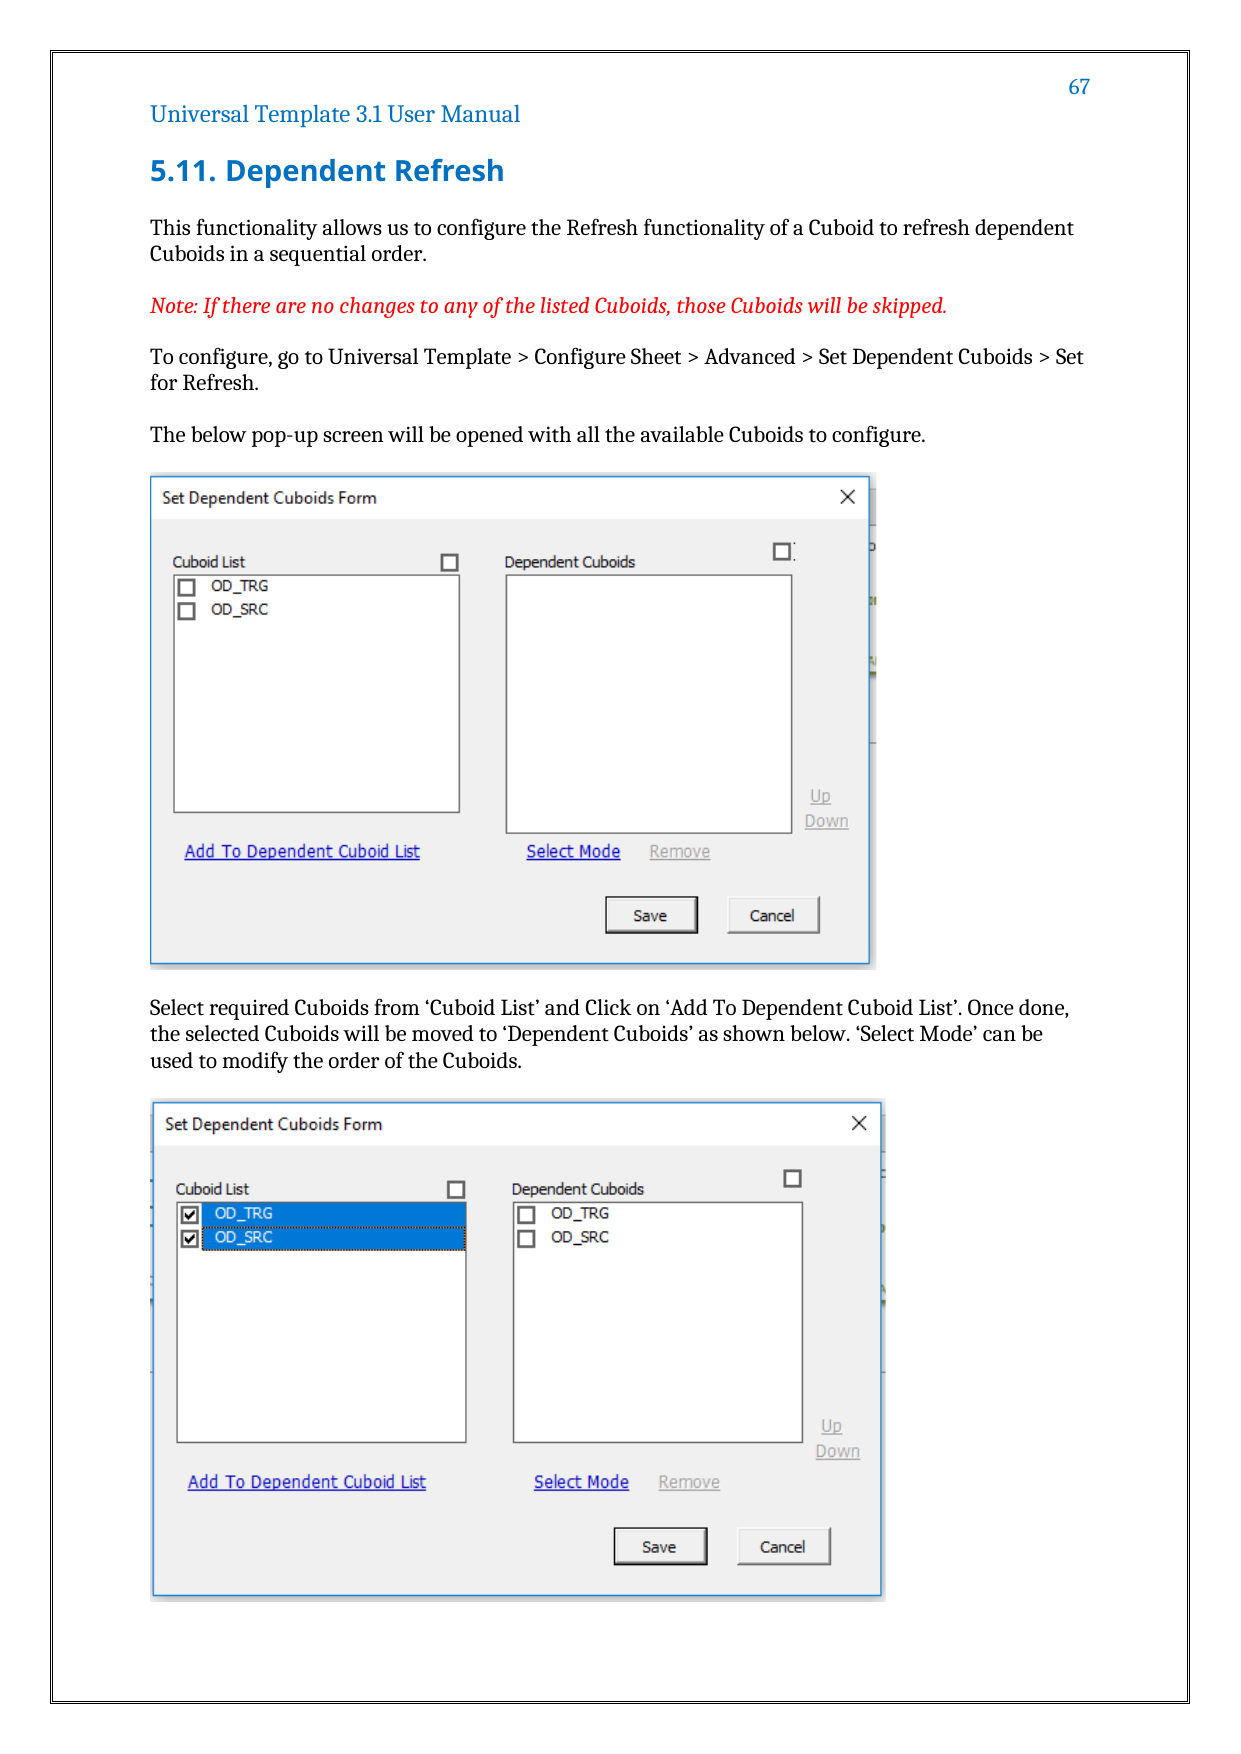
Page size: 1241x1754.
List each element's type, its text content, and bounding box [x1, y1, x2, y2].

text To configure, go to Universal Template > Configure Sheet > Advanced > Set Dependent Cuboids > Set for Refresh. [150, 344, 1090, 396]
text This functionality allows us to configure the Refresh functionality of a Cuboid to refresh dependent Cuboids in a sequential order. [150, 215, 1090, 267]
text The below pop-up screen will be opened with all the available Cuboids to configure. [150, 421, 1090, 448]
text Select required Cuboids from ‘Cuboid List’ and Click on ‘Add To Dependent Cuboid List’. Once done, the selected Cuboids will be moved to ‘Dependent Cuboids’ as shown below. ‘Select Mode’ can be used to modify the order of the Cuboids. [150, 995, 1090, 1074]
text Note: If there are no changes to any of the listed Cuboids, those Cuboids will be skipped. [150, 292, 1090, 319]
picture [150, 472, 877, 970]
list Dependent Refresh [150, 150, 1090, 190]
picture [150, 1098, 886, 1602]
